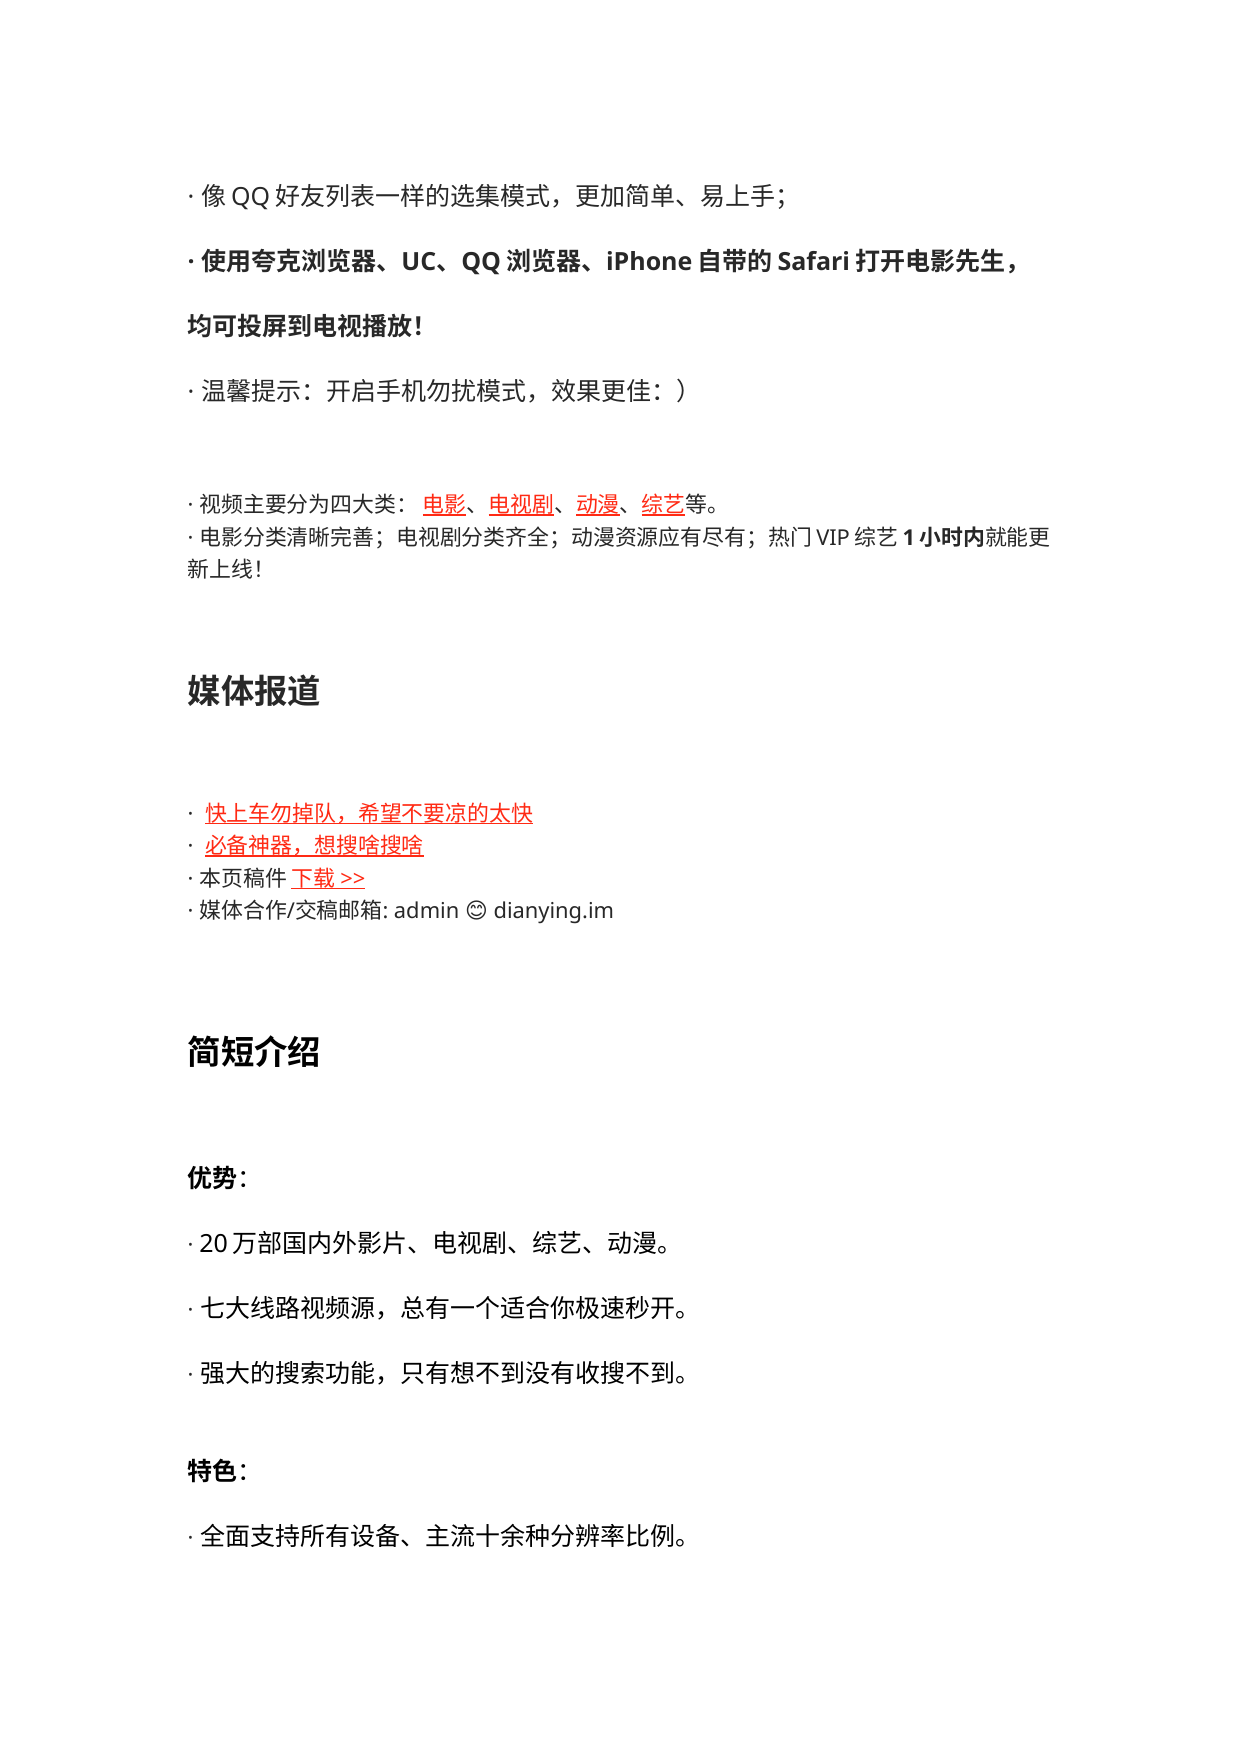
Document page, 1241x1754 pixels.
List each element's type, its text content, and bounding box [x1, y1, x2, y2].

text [187, 162, 1053, 422]
text · 强大的搜索功能，只有想不到没有收搜不到。 [187, 1339, 1053, 1404]
subtitle 简短介绍 [187, 1017, 1053, 1082]
text 特色： [187, 1437, 1053, 1502]
text · 快上车勿掉队，希望不要凉的太快 · 必备神器，想搜啥搜啥 · 本页稿件 下载 >> · 媒体合作/交稿邮箱: admin 😊 dianying.im [187, 795, 1053, 925]
text · 20万部国内外影片、电视剧、综艺、动漫。 [187, 1209, 1053, 1274]
text · 全面支持所有设备、主流十余种分辨率比例。 [187, 1502, 1053, 1567]
text · 视频主要分为四大类： 电影、电视剧、动漫、综艺等。 · 电影分类清晰完善；电视剧分类齐全；动漫资源应有尽有；热门VIP综艺1小时内就能更新上线！ [187, 487, 1053, 584]
text · 七大线路视频源，总有一个适合你极速秒开。 [187, 1274, 1053, 1339]
text 优势： [187, 1144, 1053, 1209]
subtitle 媒体报道 [187, 656, 1053, 721]
